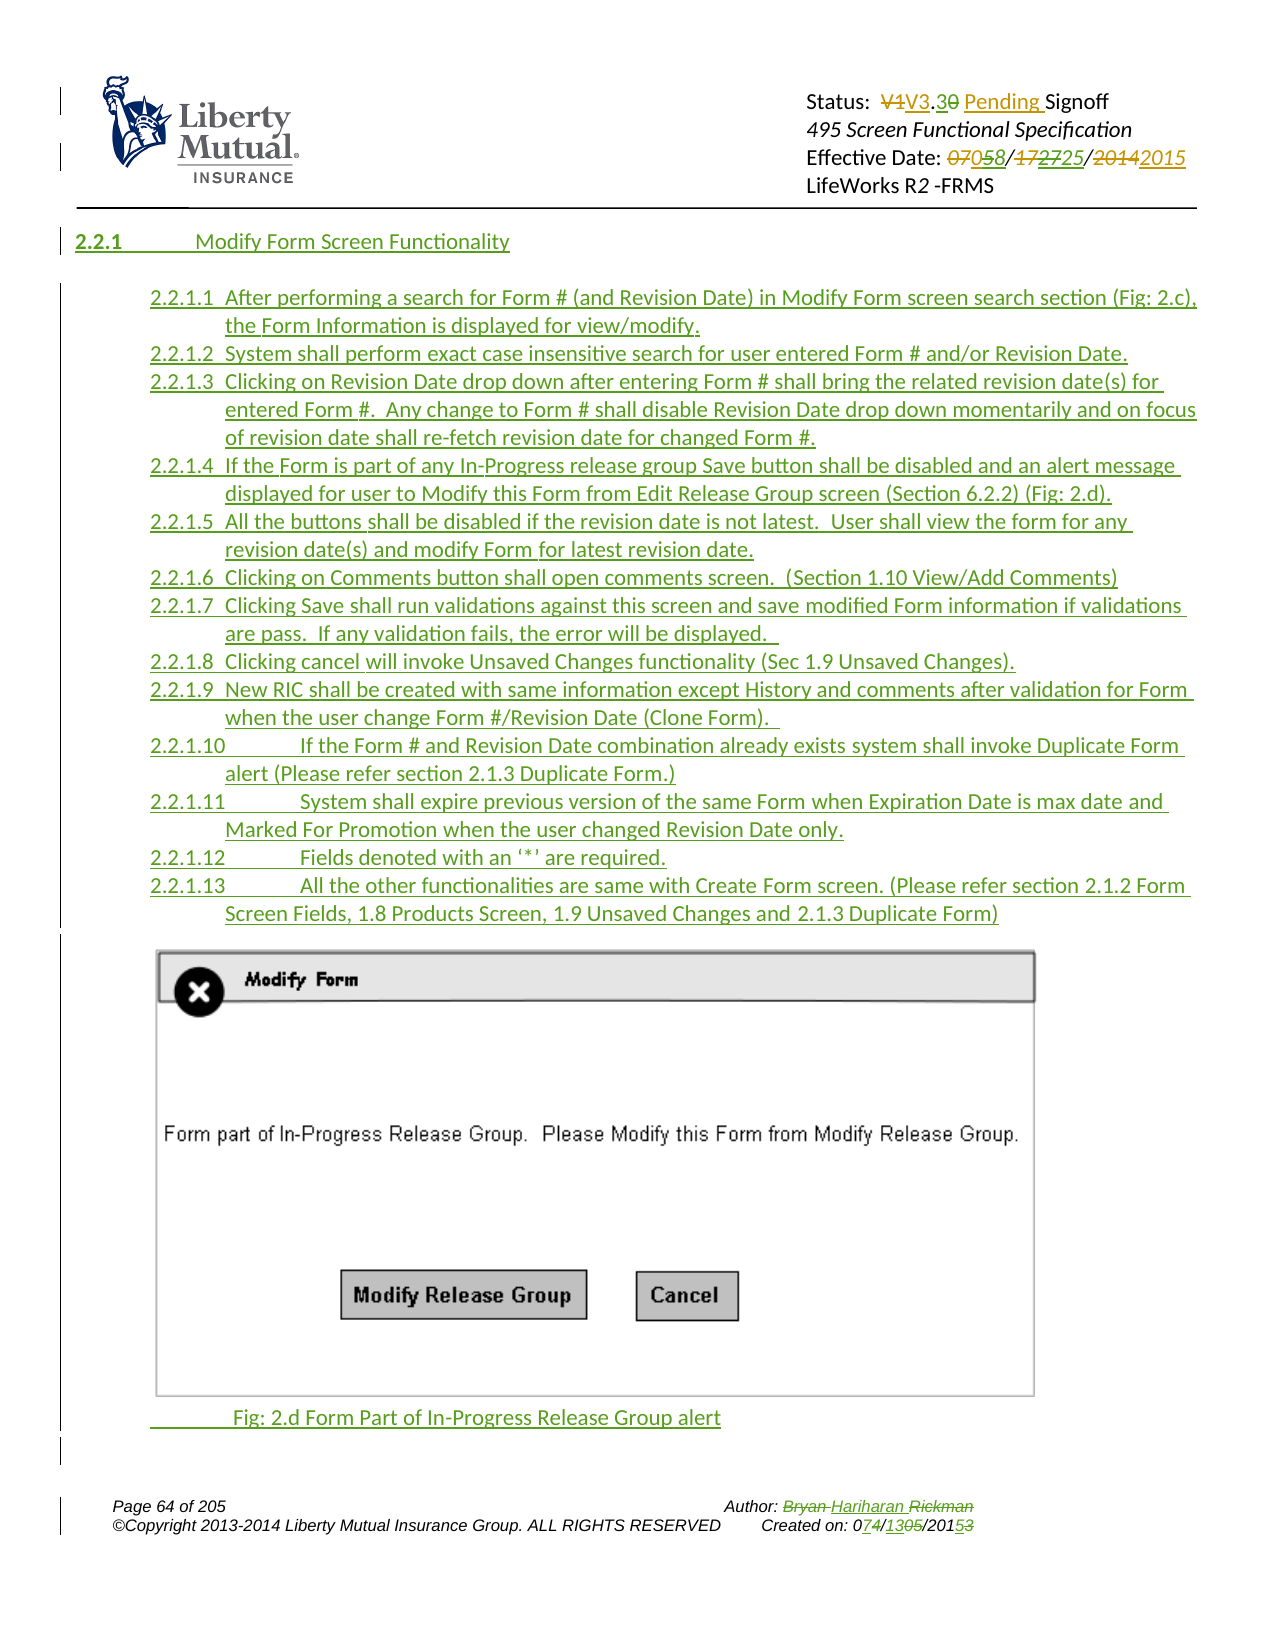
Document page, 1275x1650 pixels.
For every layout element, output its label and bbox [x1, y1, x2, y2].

picture [150, 933, 1041, 1403]
picture [80, 52, 322, 206]
